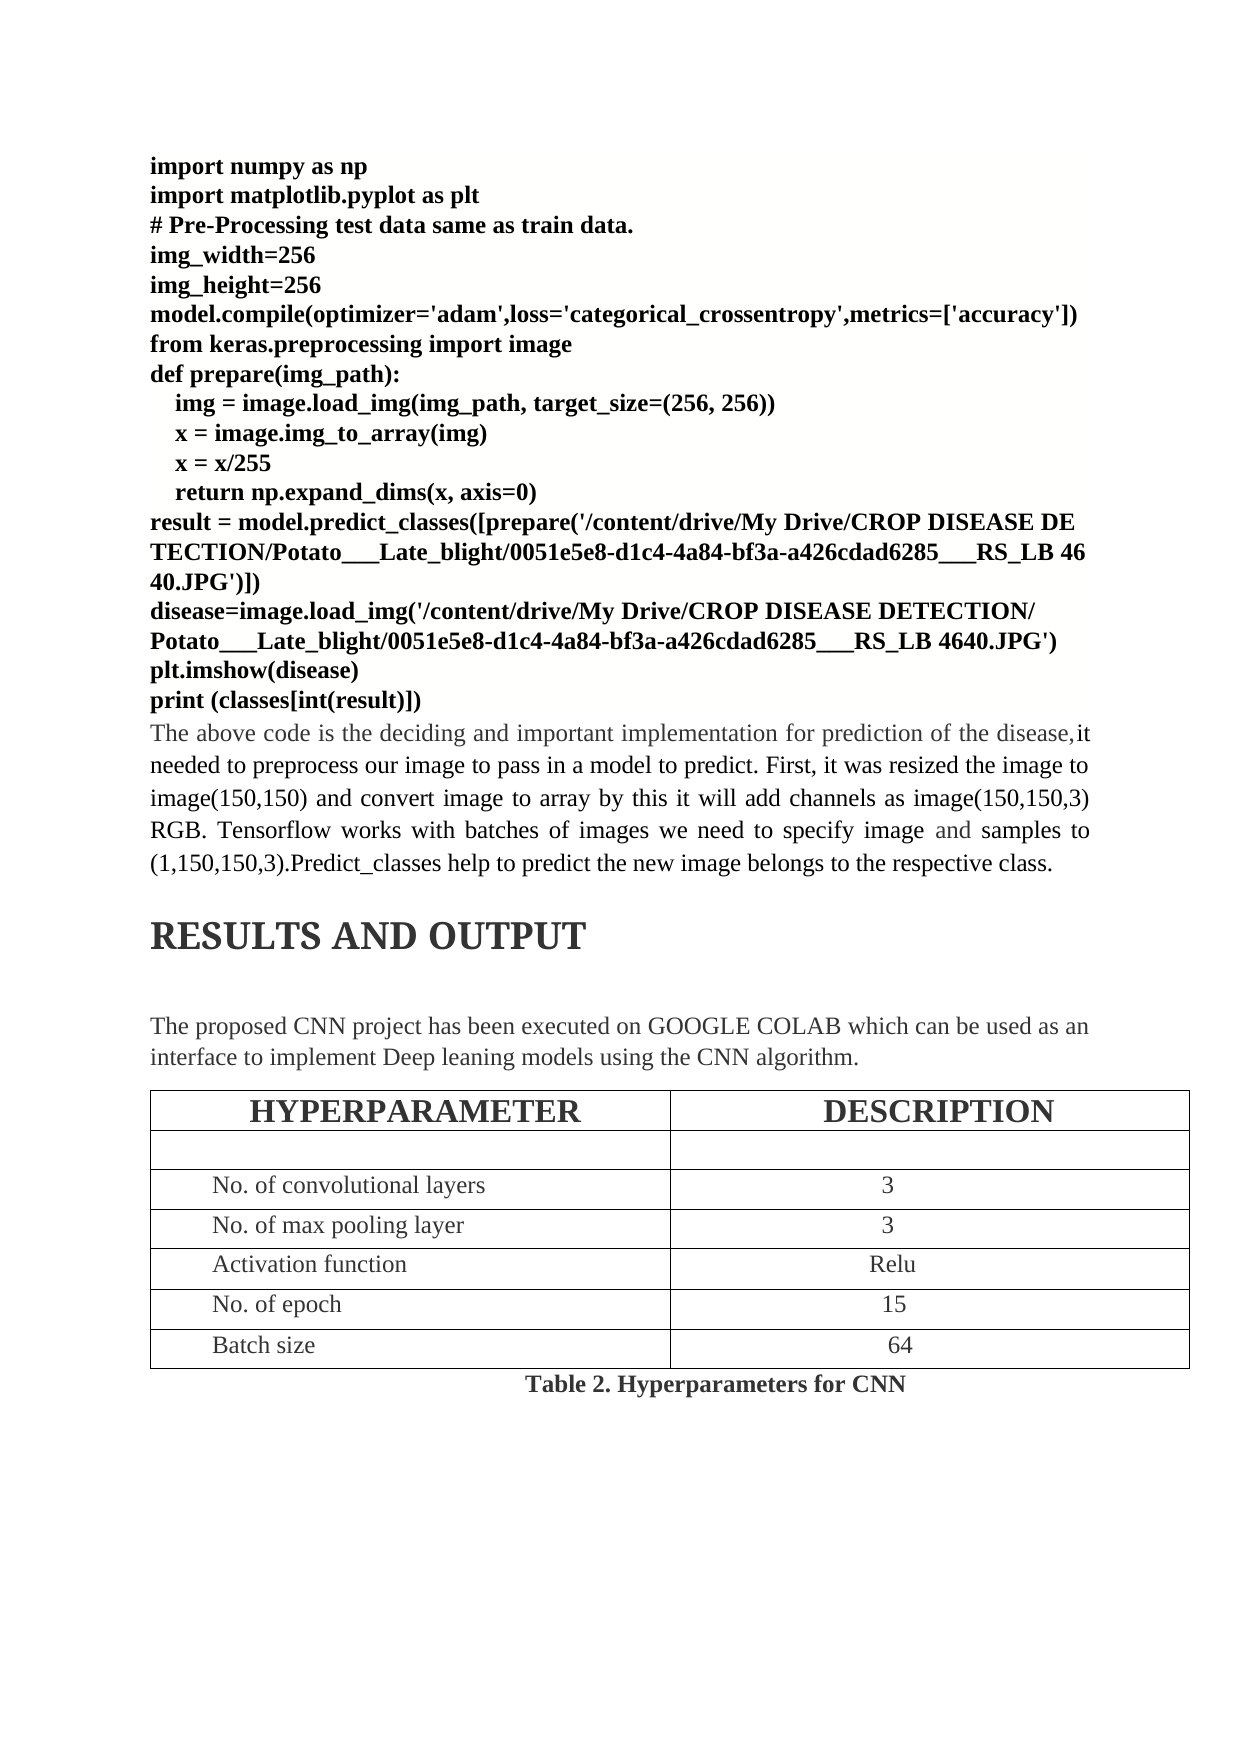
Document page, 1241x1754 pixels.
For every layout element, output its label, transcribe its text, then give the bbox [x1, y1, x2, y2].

text img_height=256 [150, 269, 1090, 298]
text import matplotlib.pyplot as plt [150, 180, 1090, 209]
text The above code is the deciding and important implementation for prediction of the disease,it needed to preprocess our image to pass in a model to predict. First, it was resized the image to image(150,150) and convert image to array by this it will add channels as image(150,150,3) RGB. Tensorflow works with batches of images we need to specify image and samples to (1,150,150,3).Predict_classes help to predict the new image belongs to the respective class. [150, 714, 1090, 877]
text x = x/255 [150, 447, 1090, 477]
text x = image.img_to_array(img) [150, 417, 1090, 447]
table_cell No. of max pooling layer [151, 1210, 670, 1248]
table_cell 3 [671, 1210, 1189, 1248]
text img_width=256 [150, 239, 1090, 269]
text return np.expand_dims(x, axis=0) [150, 477, 1090, 506]
table_cell 3 [671, 1170, 1189, 1209]
table_cell [671, 1131, 1189, 1169]
text print (classes[int(result)]) [150, 684, 1090, 714]
table_header DESCRIPTION [671, 1091, 1189, 1130]
text import numpy as np [150, 150, 1090, 180]
text plt.imshow(disease) [150, 655, 1090, 684]
table_header HYPERPARAMETER [151, 1091, 670, 1130]
text # Pre-Processing test data same as train data. [150, 209, 1090, 239]
text The proposed CNN project has been executed on GOOGLE COLAB which can be used as an interface to implement Deep leaning models using the CNN algorithm. [150, 1011, 1090, 1071]
text def prepare(img_path): [150, 358, 1090, 387]
text RESULTS AND OUTPUT [150, 909, 1090, 960]
text model.compile(optimizer='adam',loss='categorical_crossentropy',metrics=['accuracy']) [150, 298, 1090, 328]
table_cell 15 [671, 1290, 1189, 1329]
text disease=image.load_img('/content/drive/My Drive/CROP DISEASE DETECTION/Potato___Late_blight/0051e5e8-d1c4-4a84-bf3a-a426cdad6285___RS_LB 4640.JPG') [150, 595, 1090, 655]
text from keras.preprocessing import image [150, 328, 1090, 358]
text img = image.load_img(img_path, target_size=(256, 256)) [150, 387, 1090, 417]
text result = model.predict_classes([prepare('/content/drive/My Drive/CROP DISEASE DETECTION/Potato___Late_blight/0051e5e8-d1c4-4a84-bf3a-a426cdad6285___RS_LB 4640.JPG')]) [150, 506, 1090, 595]
table_cell [151, 1131, 670, 1169]
table_cell No. of convolutional layers [151, 1170, 670, 1209]
text Table 2. Hyperparameters for CNN [150, 1369, 1090, 1397]
table_cell Activation function [151, 1249, 670, 1288]
table_cell 64 [671, 1330, 1189, 1368]
table_cell Relu [671, 1249, 1189, 1288]
table_cell Batch size [151, 1330, 670, 1368]
table_cell No. of epoch [151, 1290, 670, 1329]
